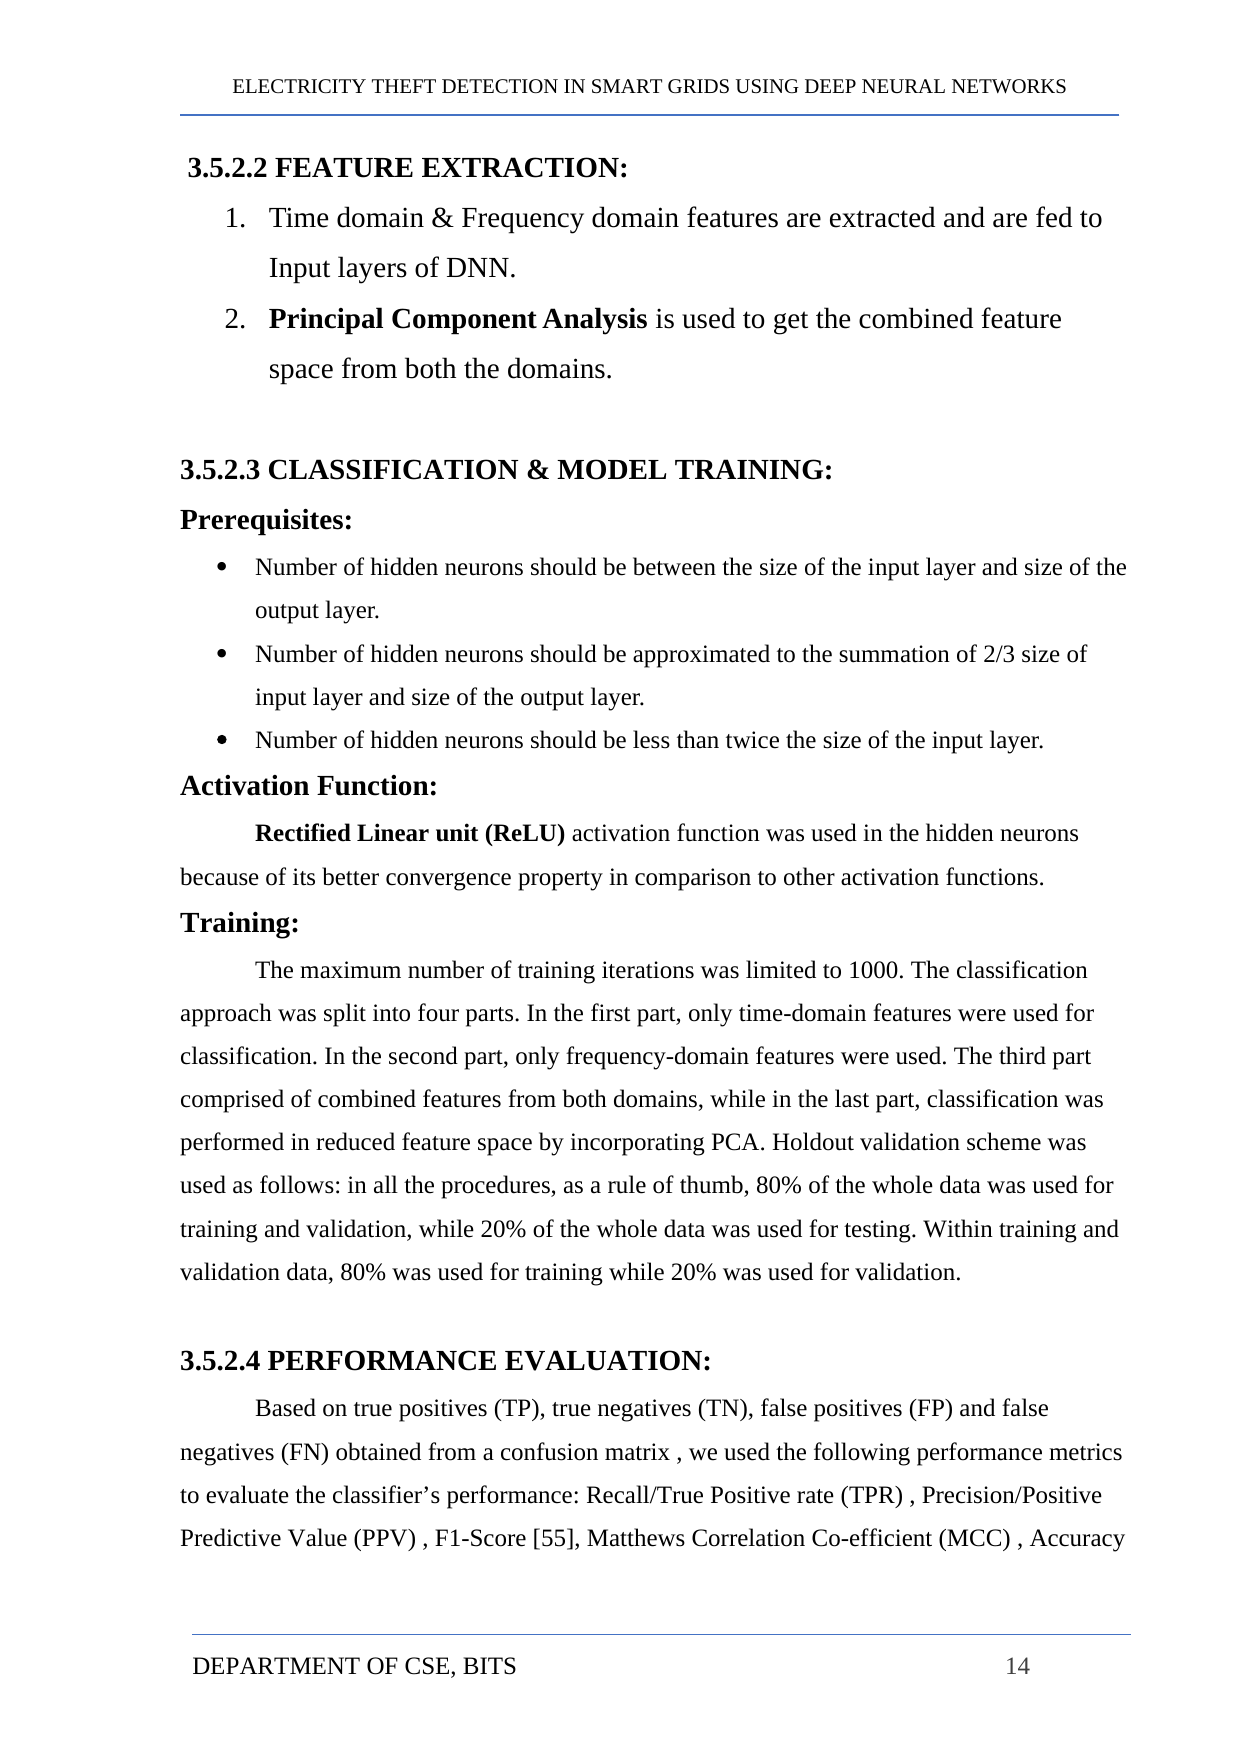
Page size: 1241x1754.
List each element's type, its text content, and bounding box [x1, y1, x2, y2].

list Number of hidden neurons should be less than twice the size of the input layer. [217, 725, 1131, 754]
list Number of hidden neurons should be approximated to the summation of 2/3 size of input layer and size of the output layer. [217, 639, 1131, 711]
text Activation Function: [180, 768, 1131, 802]
list Number of hidden neurons should be between the size of the input layer and size of the output layer. [217, 552, 1131, 624]
text Training: [180, 905, 1131, 938]
text Rectified Linear unit (ReLU) activation function was used in the hidden neurons because of its better convergence property in comparison to other activation functions. [180, 818, 1131, 890]
text Prerequisites: [180, 502, 1131, 536]
text The maximum number of training iterations was limited to 1000. The classification approach was split into four parts. In the first part, only time-domain features were used for classification. In the second part, only frequency-domain features were used. The third part comprised of combined features from both domains, while in the last part, classification was performed in reduced feature space by incorporating PCA. Holdout validation scheme was used as follows: in all the procedures, as a rule of thumb, 80% of the whole data was used for training and validation, while 20% of the whole data was used for testing. Within training and validation data, 80% was used for training while 20% was used for validation. [180, 955, 1131, 1286]
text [180, 1393, 1131, 1552]
text 3.5.2.3 CLASSIFICATION & MODEL TRAINING: [180, 452, 1131, 485]
list Time domain & Frequency domain features are extracted and are fed to Input layers of DNN. [224, 200, 1131, 284]
list Principal Component Analysis is used to get the combined feature space from both the domains. [224, 301, 1131, 385]
text 3.5.2.4 PERFORMANCE EVALUATION: [180, 1343, 1131, 1377]
text 3.5.2.2 FEATURE EXTRACTION: [180, 150, 1131, 183]
